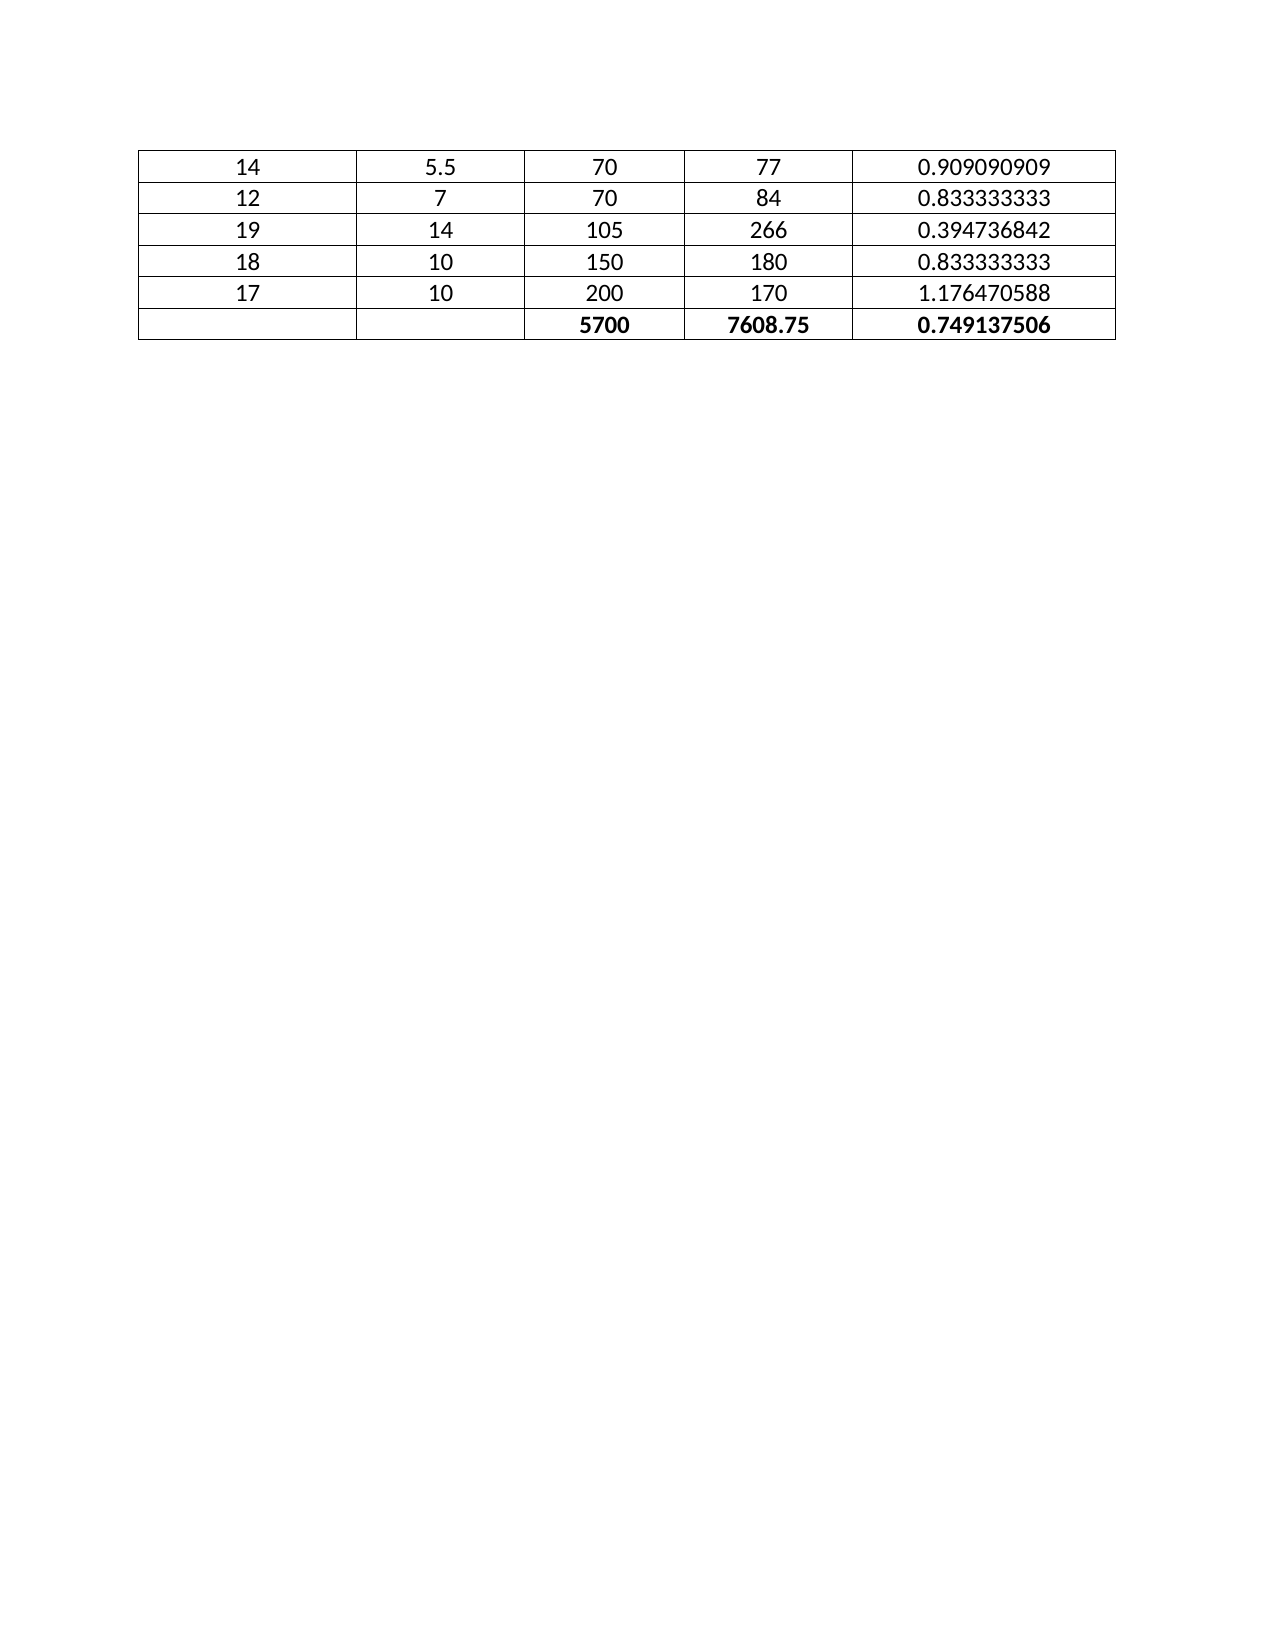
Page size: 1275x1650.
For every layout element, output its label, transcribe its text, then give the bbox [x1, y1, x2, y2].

table_cell 0.394736842 [853, 214, 1115, 245]
table_cell 14 [139, 151, 356, 182]
table_cell 0.749137506 [853, 309, 1115, 339]
table_cell 77 [685, 151, 852, 182]
table_cell 170 [685, 277, 852, 308]
table_cell 7608.75 [685, 309, 852, 339]
table_cell 14 [357, 214, 524, 245]
table_cell 0.909090909 [853, 151, 1115, 182]
table_cell 5.5 [357, 151, 524, 182]
table_cell 70 [525, 183, 684, 213]
table_cell 10 [357, 277, 524, 308]
table_cell 150 [525, 246, 684, 276]
table_cell 0.833333333 [853, 246, 1115, 276]
table_cell 84 [685, 183, 852, 213]
table_cell 17 [139, 277, 356, 308]
table_cell 266 [685, 214, 852, 245]
table_cell 200 [525, 277, 684, 308]
table_cell [357, 309, 524, 339]
table_cell 0.833333333 [853, 183, 1115, 213]
table_cell 7 [357, 183, 524, 213]
table_cell 10 [357, 246, 524, 276]
table_cell 180 [685, 246, 852, 276]
table_cell 12 [139, 183, 356, 213]
table_cell 5700 [525, 309, 684, 339]
table_cell 105 [525, 214, 684, 245]
table_cell 1.176470588 [853, 277, 1115, 308]
table_cell [139, 309, 356, 339]
table_cell 70 [525, 151, 684, 182]
table_cell 18 [139, 246, 356, 276]
table_cell 19 [139, 214, 356, 245]
